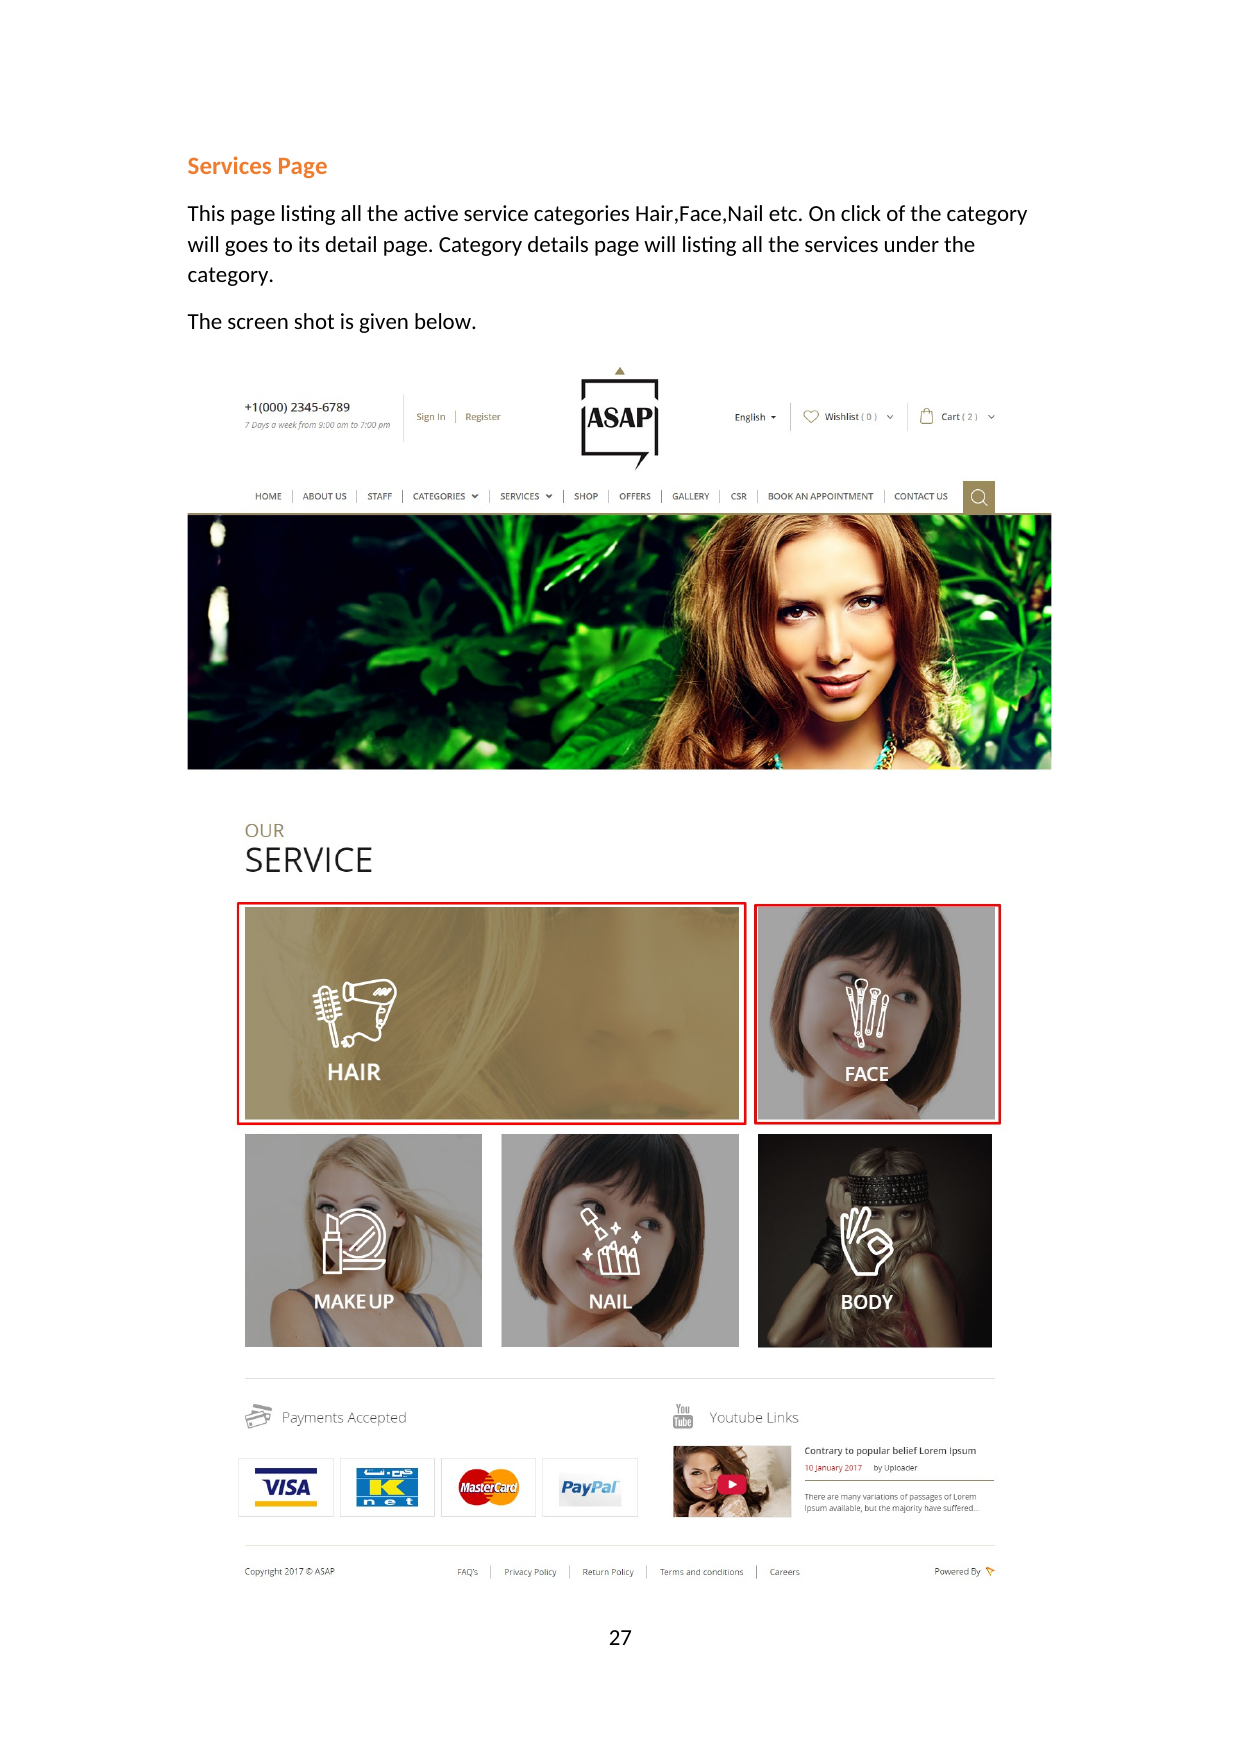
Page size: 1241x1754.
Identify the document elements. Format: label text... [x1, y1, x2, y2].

text This page listing all the active service categories Hair,Face,Nail etc. On click of the category will goes to its detail page. Category details page will listing all the services under the category. [187, 199, 1053, 288]
text The screen shot is given below. [187, 307, 1053, 335]
picture [187, 353, 1052, 1596]
text Services Page [187, 150, 1053, 181]
